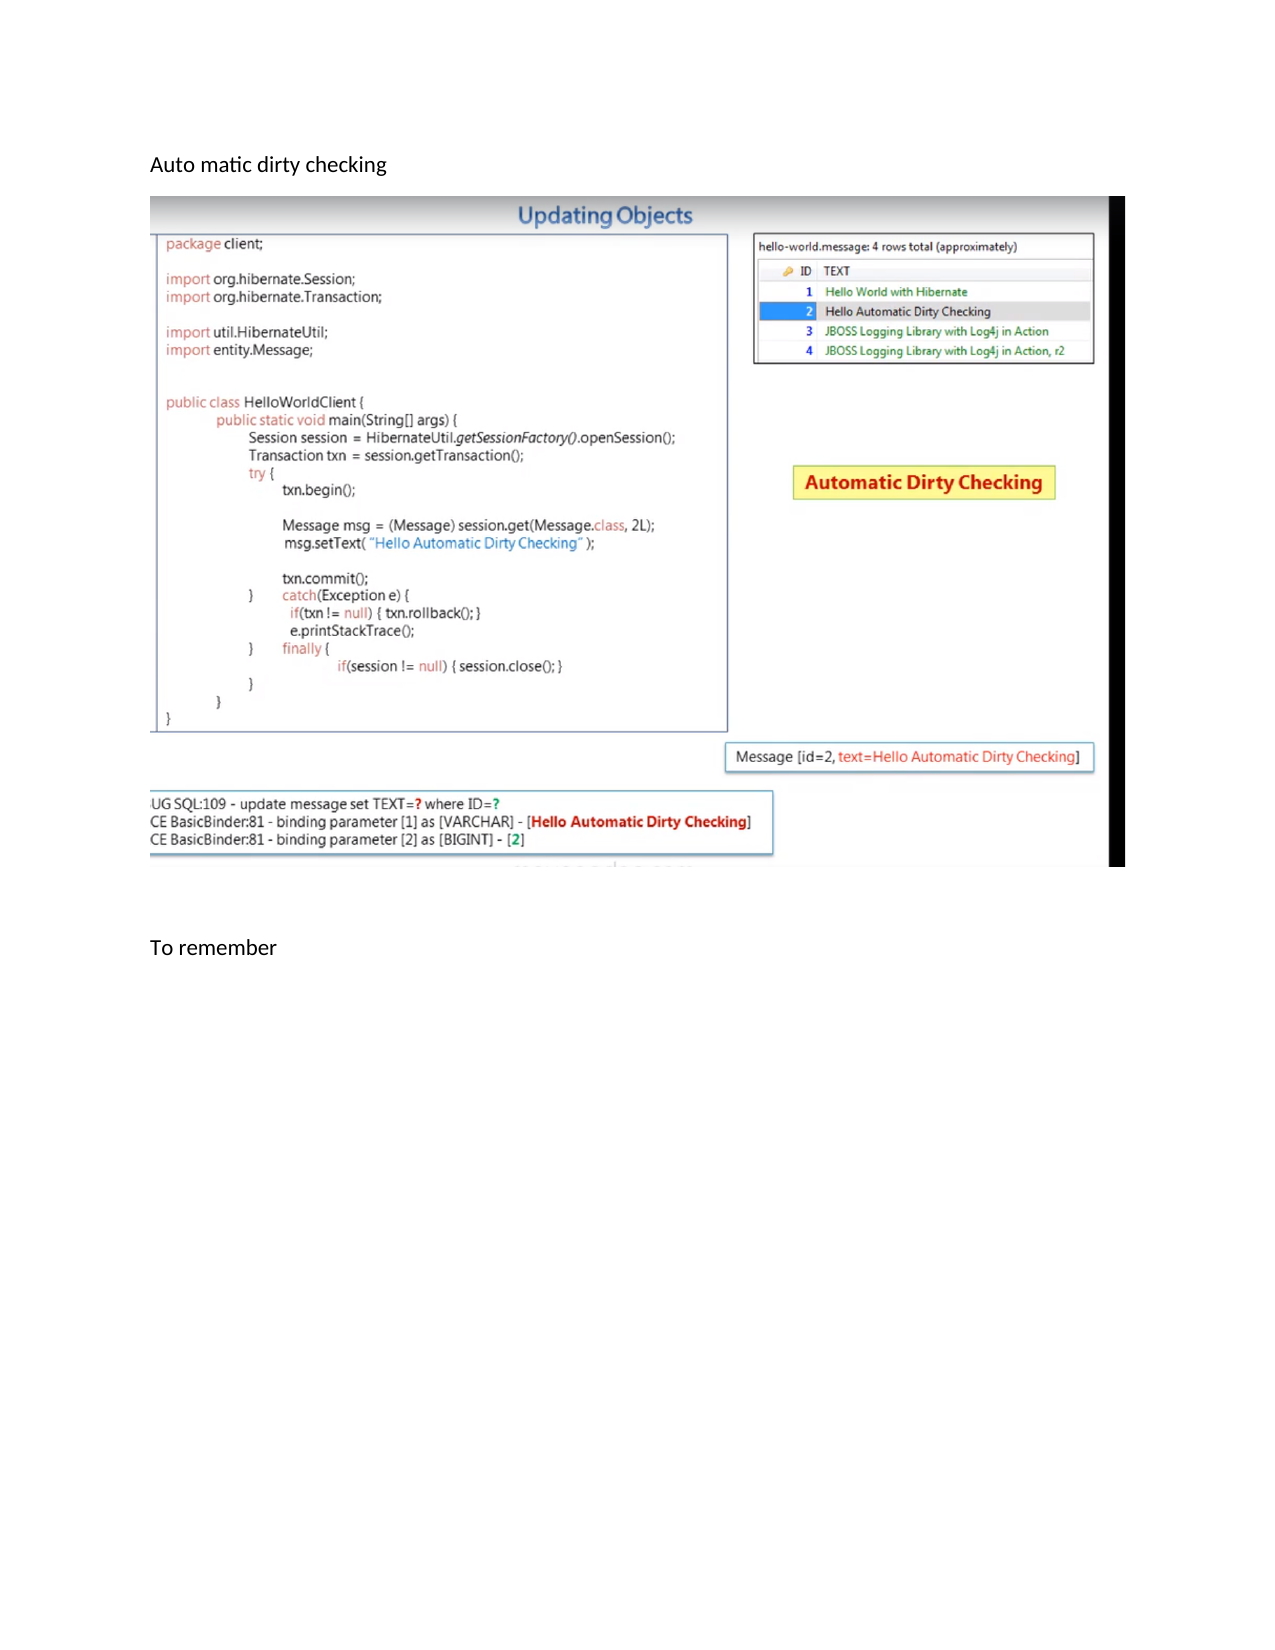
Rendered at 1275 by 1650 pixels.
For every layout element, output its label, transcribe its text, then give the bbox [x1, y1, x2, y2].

text Auto matic dirty checking [150, 150, 1125, 178]
picture [150, 196, 1125, 867]
text To remember [150, 933, 1125, 961]
